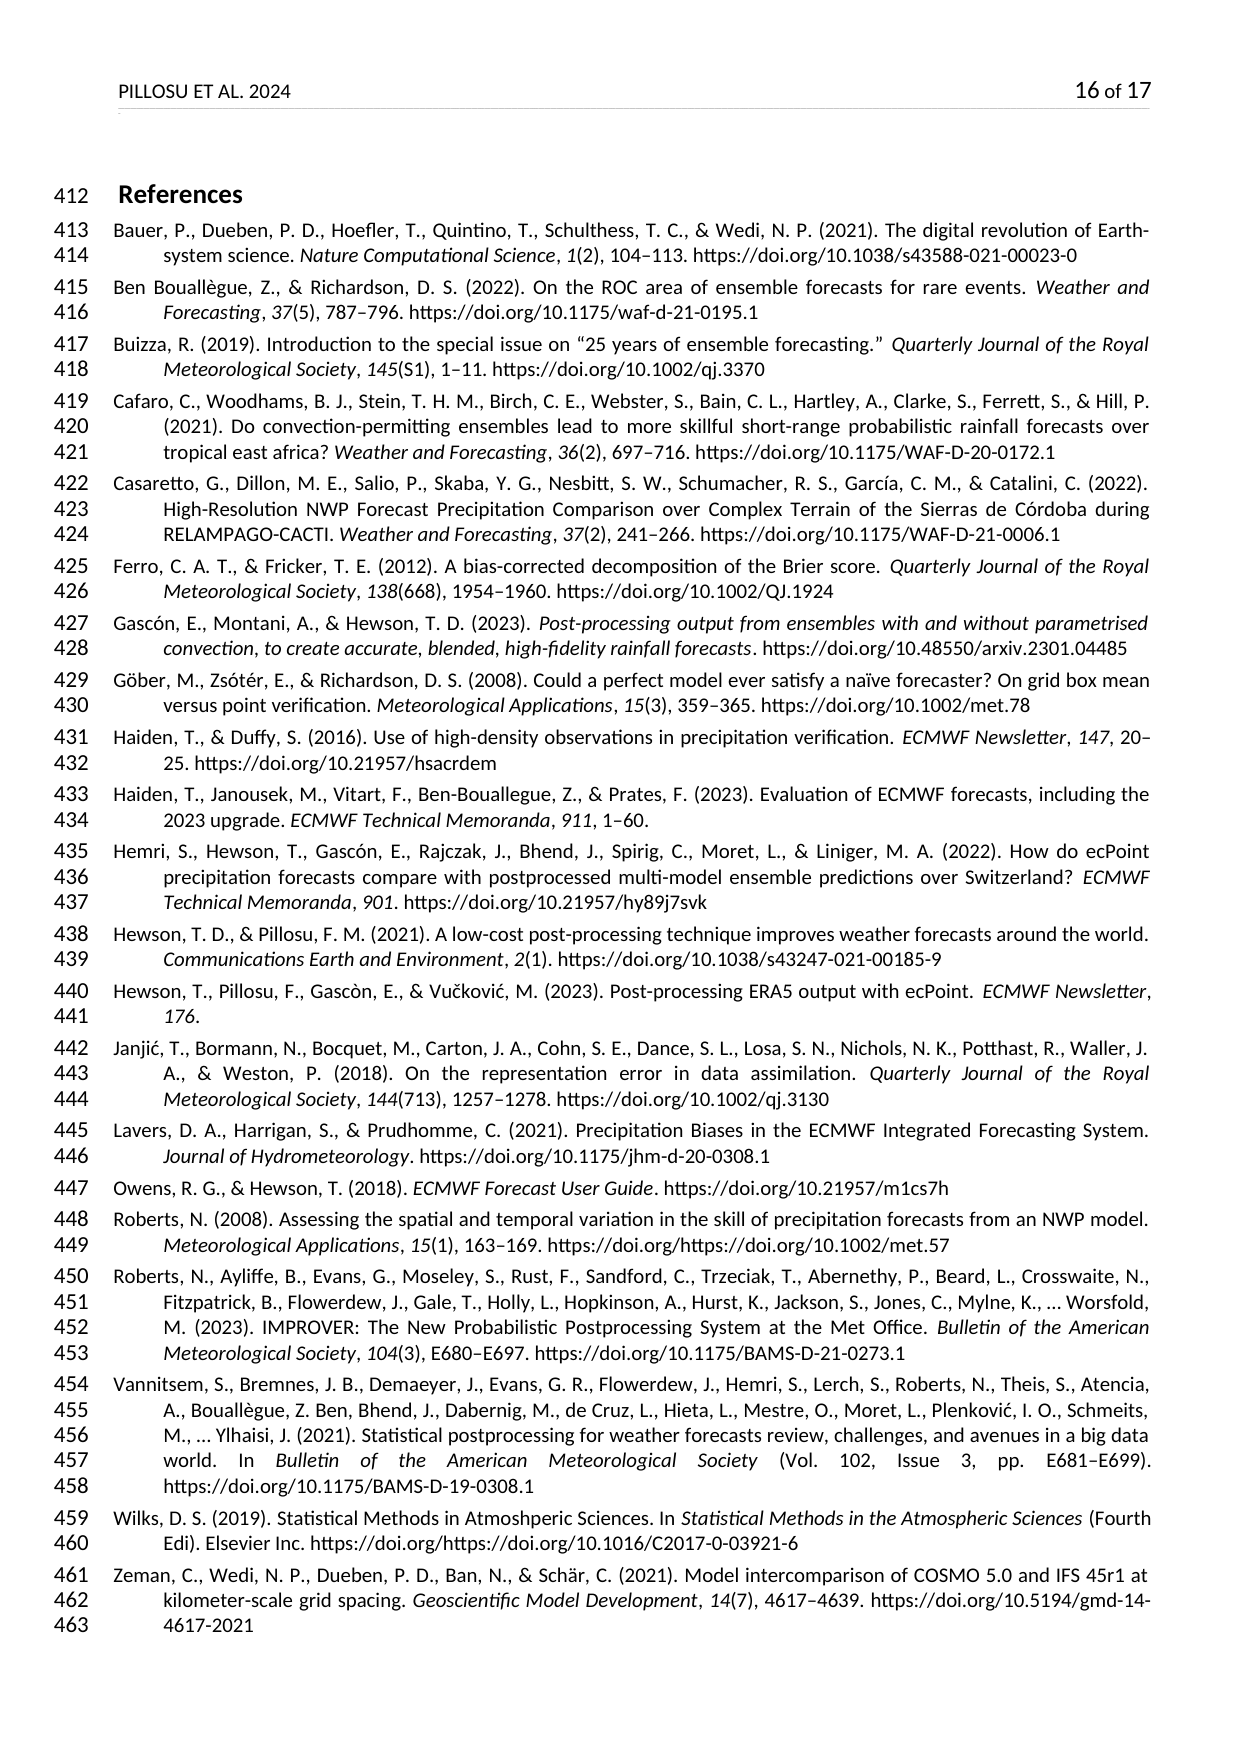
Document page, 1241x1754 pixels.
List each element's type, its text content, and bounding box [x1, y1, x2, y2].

subtitle References [118, 177, 1152, 211]
